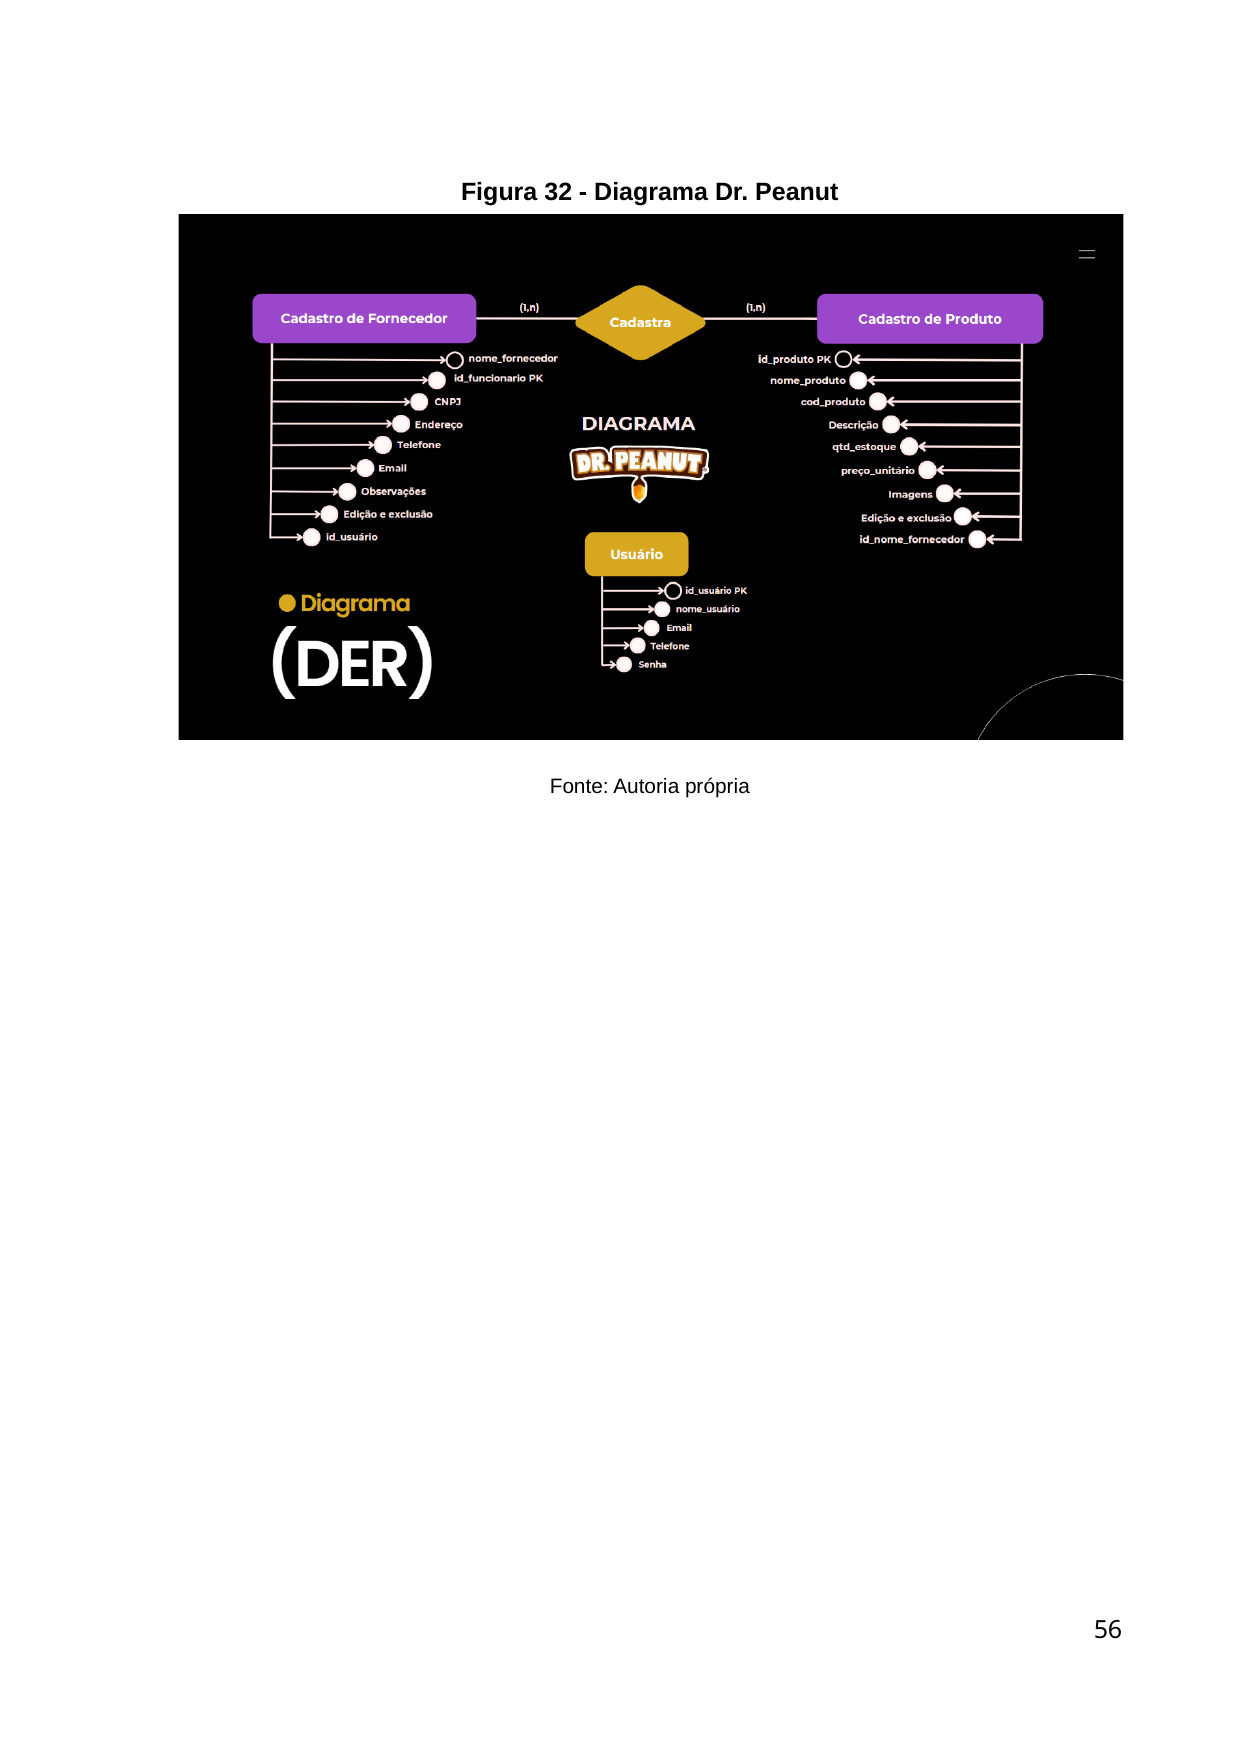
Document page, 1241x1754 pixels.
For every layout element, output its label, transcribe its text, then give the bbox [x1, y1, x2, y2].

text Figura 32 - Diagrama Dr. Peanut [177, 177, 1122, 206]
picture [178, 214, 1124, 740]
